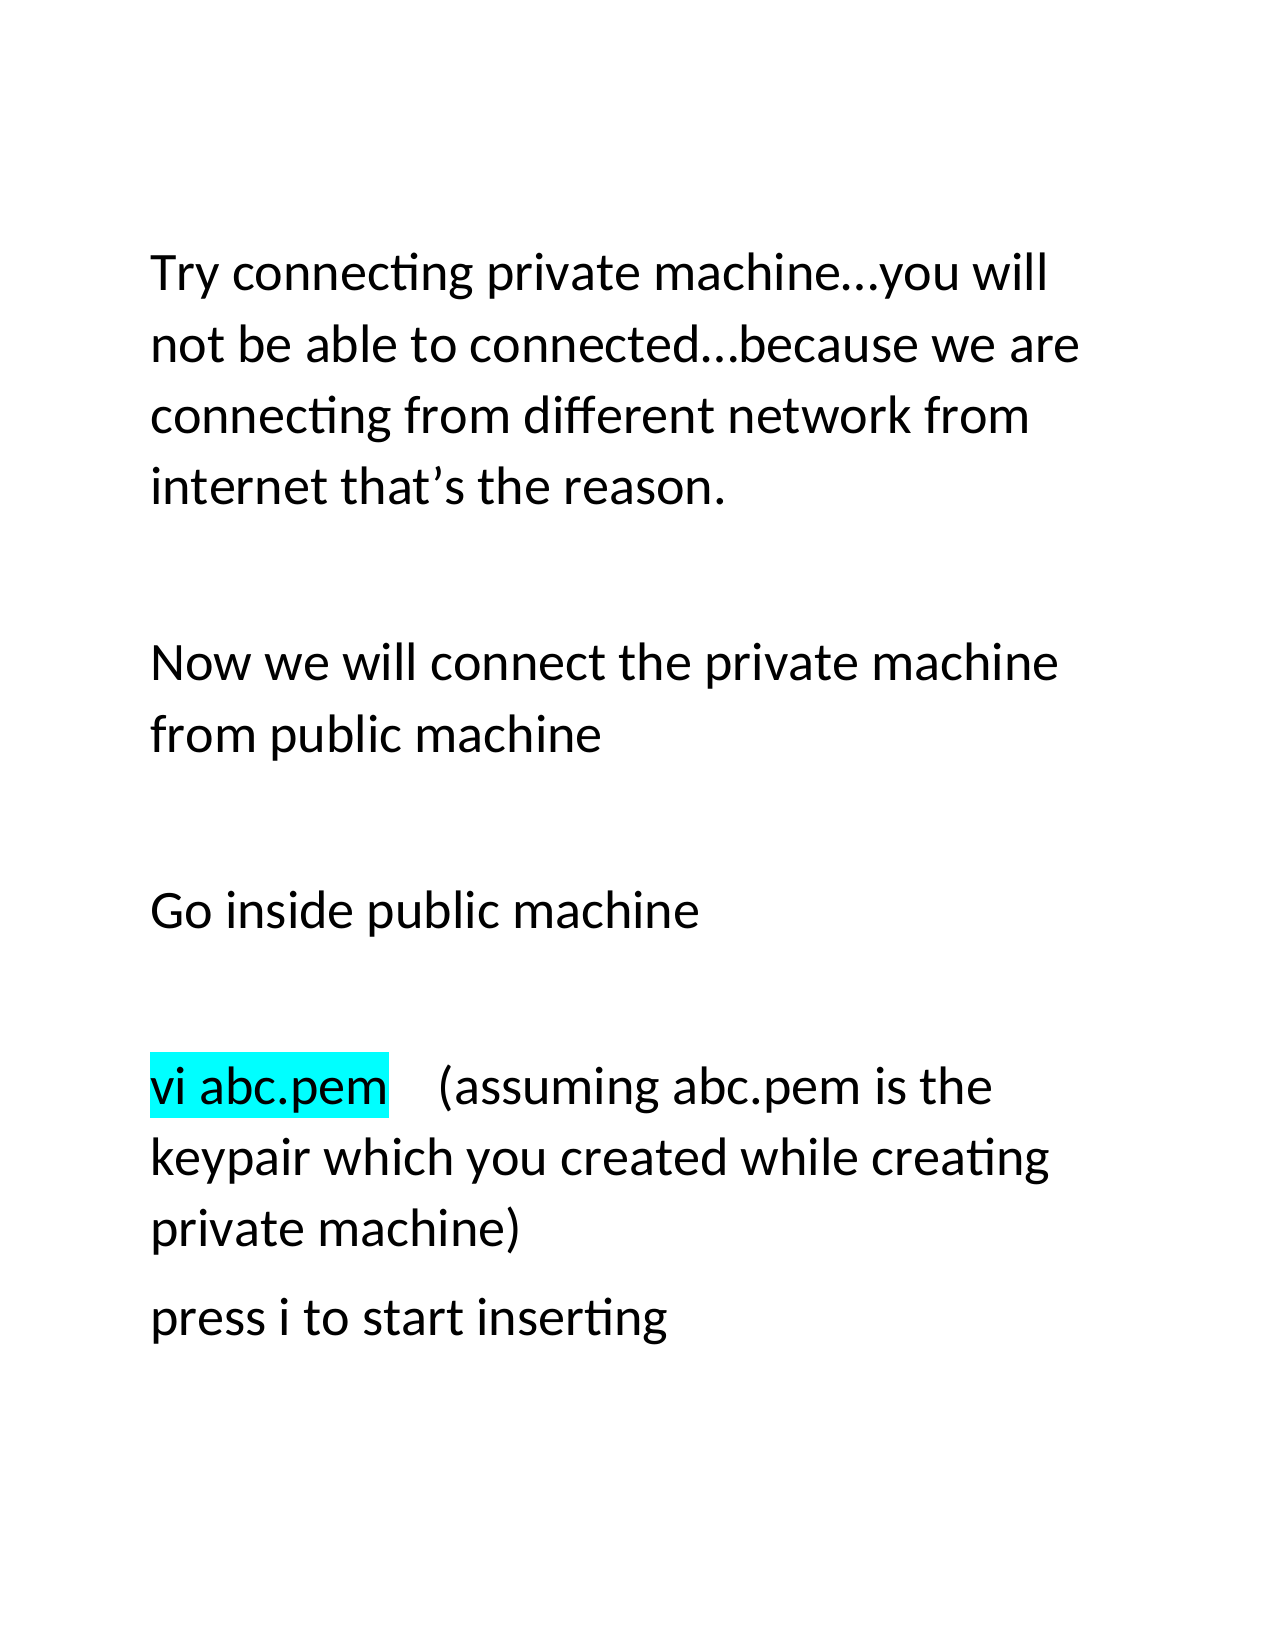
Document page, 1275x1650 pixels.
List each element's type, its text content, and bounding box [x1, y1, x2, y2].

text press i to start inserting [150, 1282, 1125, 1348]
text vi abc.pem (assuming abc.pem is the keypair which you created while creating private machine) [150, 1052, 1125, 1260]
text Now we will connect the private machine from public machine [150, 628, 1125, 766]
text Try connecting private machine…you will not be able to connected…because we are connecting from different network from internet that’s the reason. [150, 238, 1125, 518]
text Go inside public machine [150, 876, 1125, 942]
